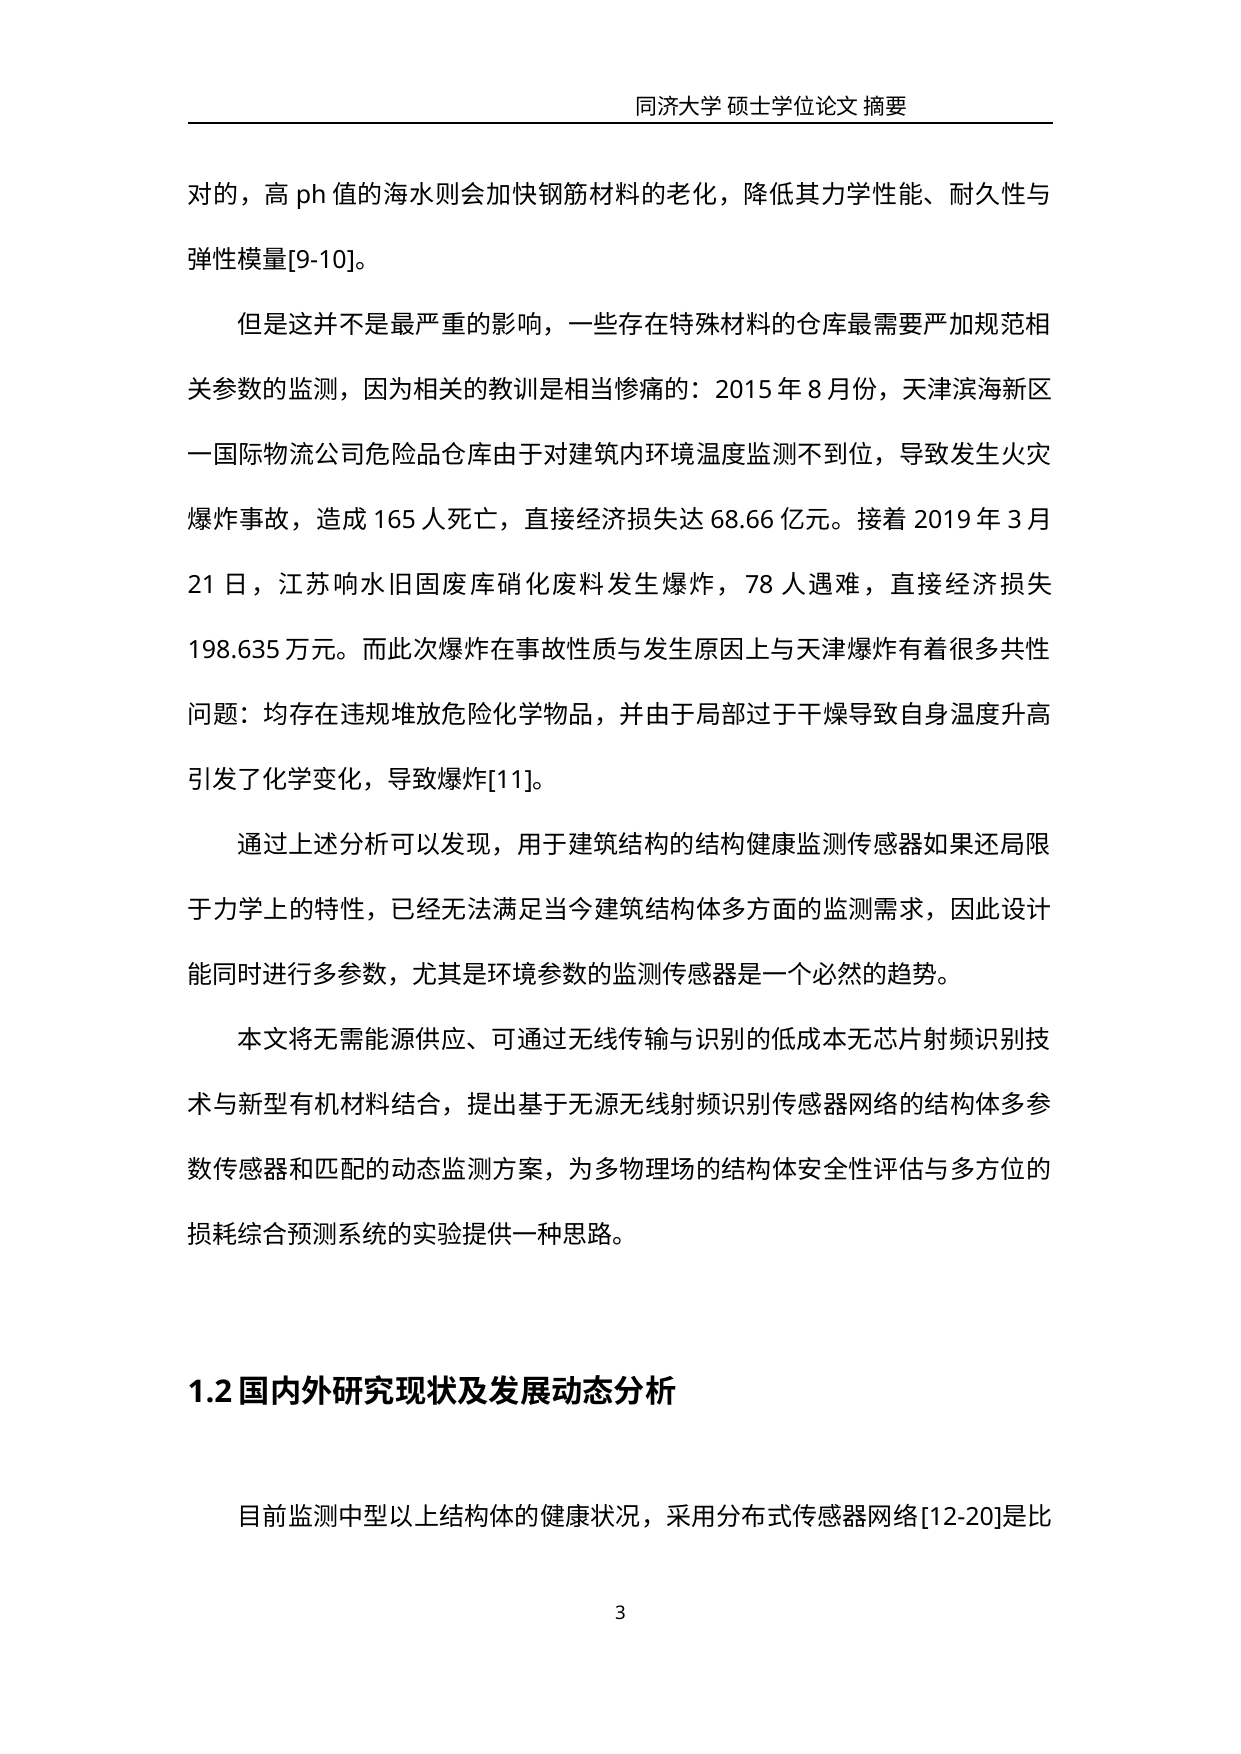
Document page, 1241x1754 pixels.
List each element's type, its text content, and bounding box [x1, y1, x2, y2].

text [187, 160, 1053, 290]
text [187, 1482, 1053, 1547]
subtitle 1.2国内外研究现状及发展动态分析 [187, 1357, 1053, 1422]
text 通过上述分析可以发现，用于建筑结构的结构健康监测传感器如果还局限于力学上的特性，已经无法满足当今建筑结构体多方面的监测需求，因此设计能同时进行多参数，尤其是环境参数的监测传感器是一个必然的趋势。 [187, 810, 1053, 1005]
text 但是这并不是最严重的影响，一些存在特殊材料的仓库最需要严加规范相关参数的监测，因为相关的教训是相当惨痛的：2015年8月份，天津滨海新区一国际物流公司危险品仓库由于对建筑内环境温度监测不到位，导致发生火灾爆炸事故，造成165人死亡，直接经济损失达68.66亿元。接着2019年3月21日，江苏响水旧固废库硝化废料发生爆炸，78人遇难，直接经济损失198.635万元。而此次爆炸在事故性质与发生原因上与天津爆炸有着很多共性问题：均存在违规堆放危险化学物品，并由于局部过于干燥导致自身温度升高引发了化学变化，导致爆炸[11]。 [187, 290, 1053, 810]
text 本文将无需能源供应、可通过无线传输与识别的低成本无芯片射频识别技术与新型有机材料结合，提出基于无源无线射频识别传感器网络的结构体多参数传感器和匹配的动态监测方案，为多物理场的结构体安全性评估与多方位的损耗综合预测系统的实验提供一种思路。 [187, 1005, 1053, 1265]
